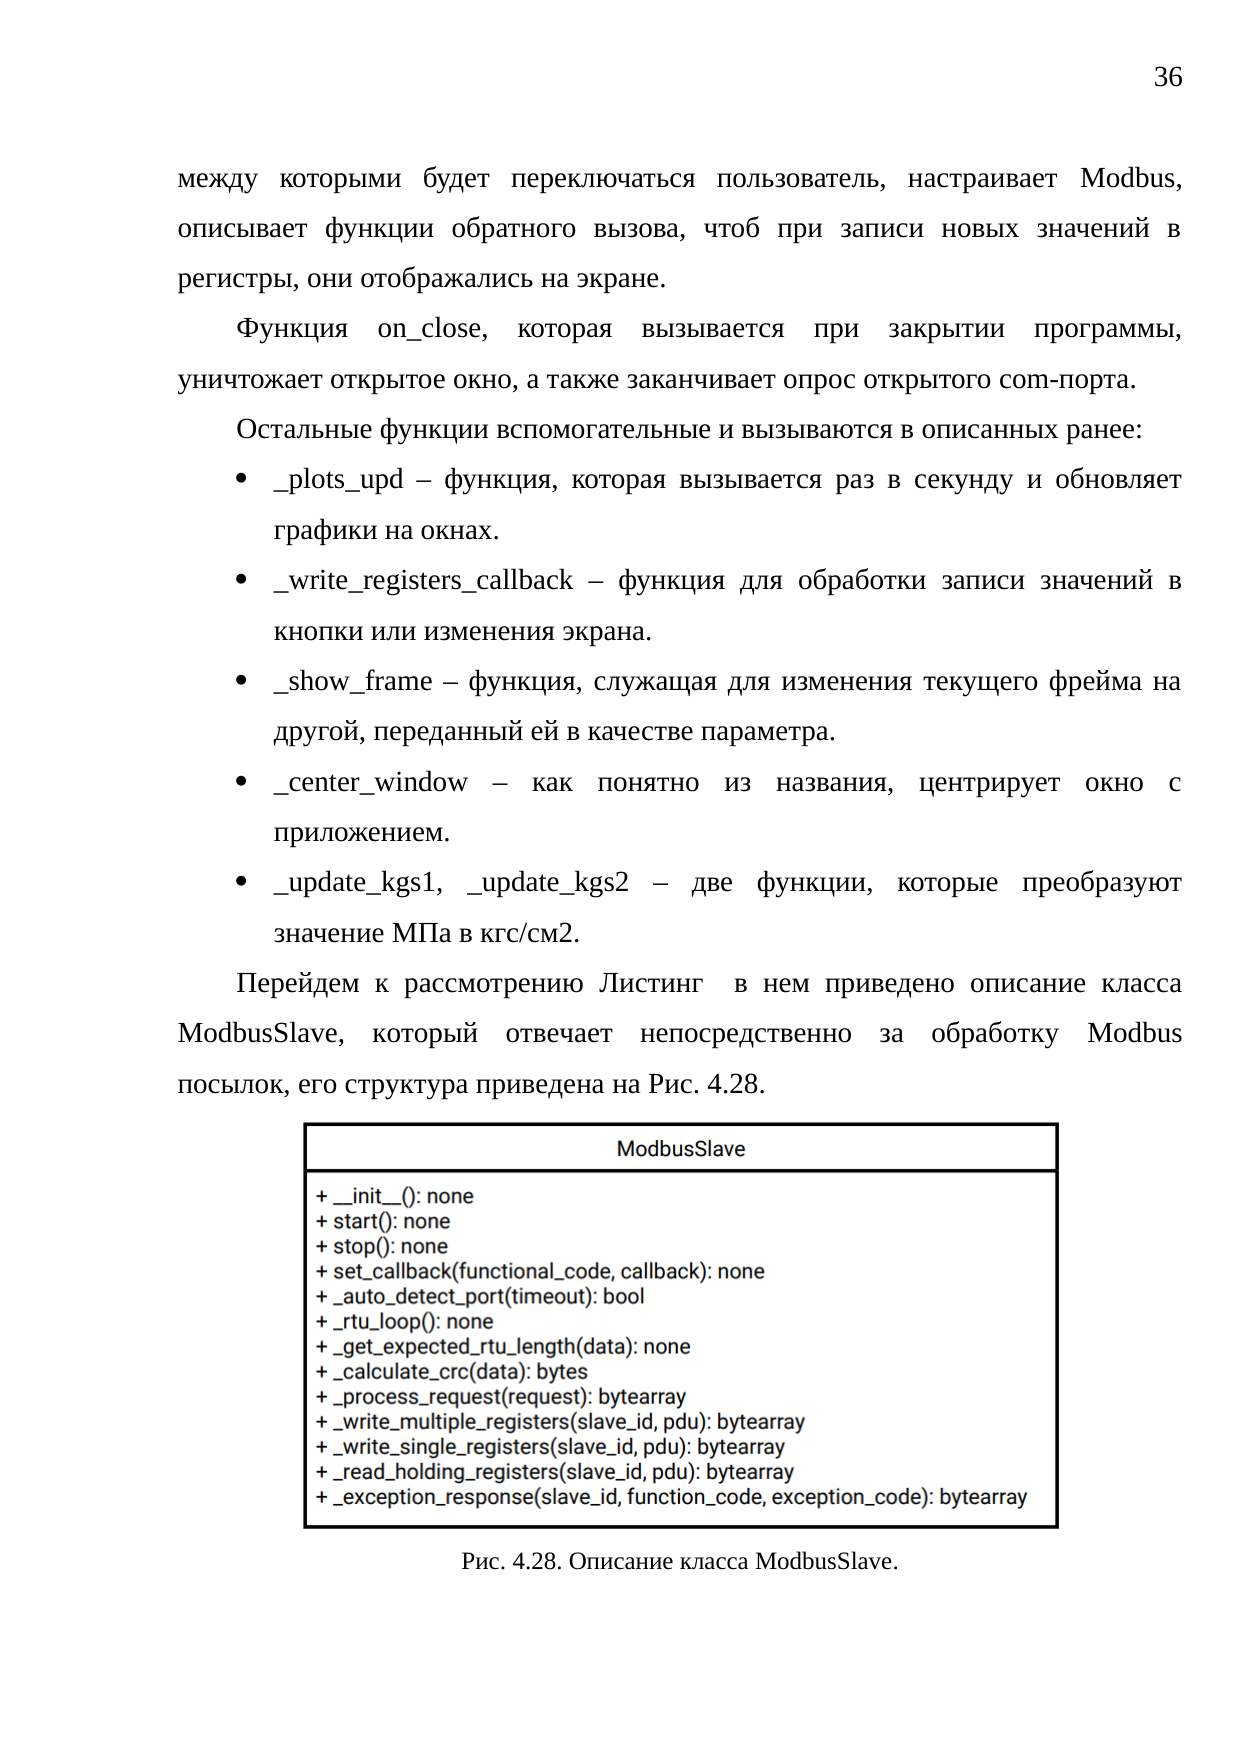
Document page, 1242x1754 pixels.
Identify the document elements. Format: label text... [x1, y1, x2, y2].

list _update_kgs1, _update_kgs2 – две функции, которые преобразуют значение МПа в кгс/см2. [236, 864, 1183, 948]
list _write_registers_callback – функция для обработки записи значений в кнопки или изменения экрана. [236, 562, 1183, 646]
list _center_window – как понятно из названия, центрирует окно с приложением. [236, 764, 1183, 848]
picture [297, 1116, 1063, 1530]
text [177, 160, 1183, 294]
text Остальные функции вспомогательные и вызываются в описанных ранее: [177, 411, 1183, 445]
text Функция on_close, которая вызывается при закрытии программы, уничтожает открытое окно, а также заканчивает опрос открытого com-порта. [177, 311, 1183, 394]
list _plots_upd – функция, которая вызывается раз в секунду и обновляет графики на окнах. [236, 462, 1183, 546]
list _show_frame – функция, служащая для изменения текущего фрейма на другой, переданный ей в качестве параметра. [236, 663, 1183, 747]
